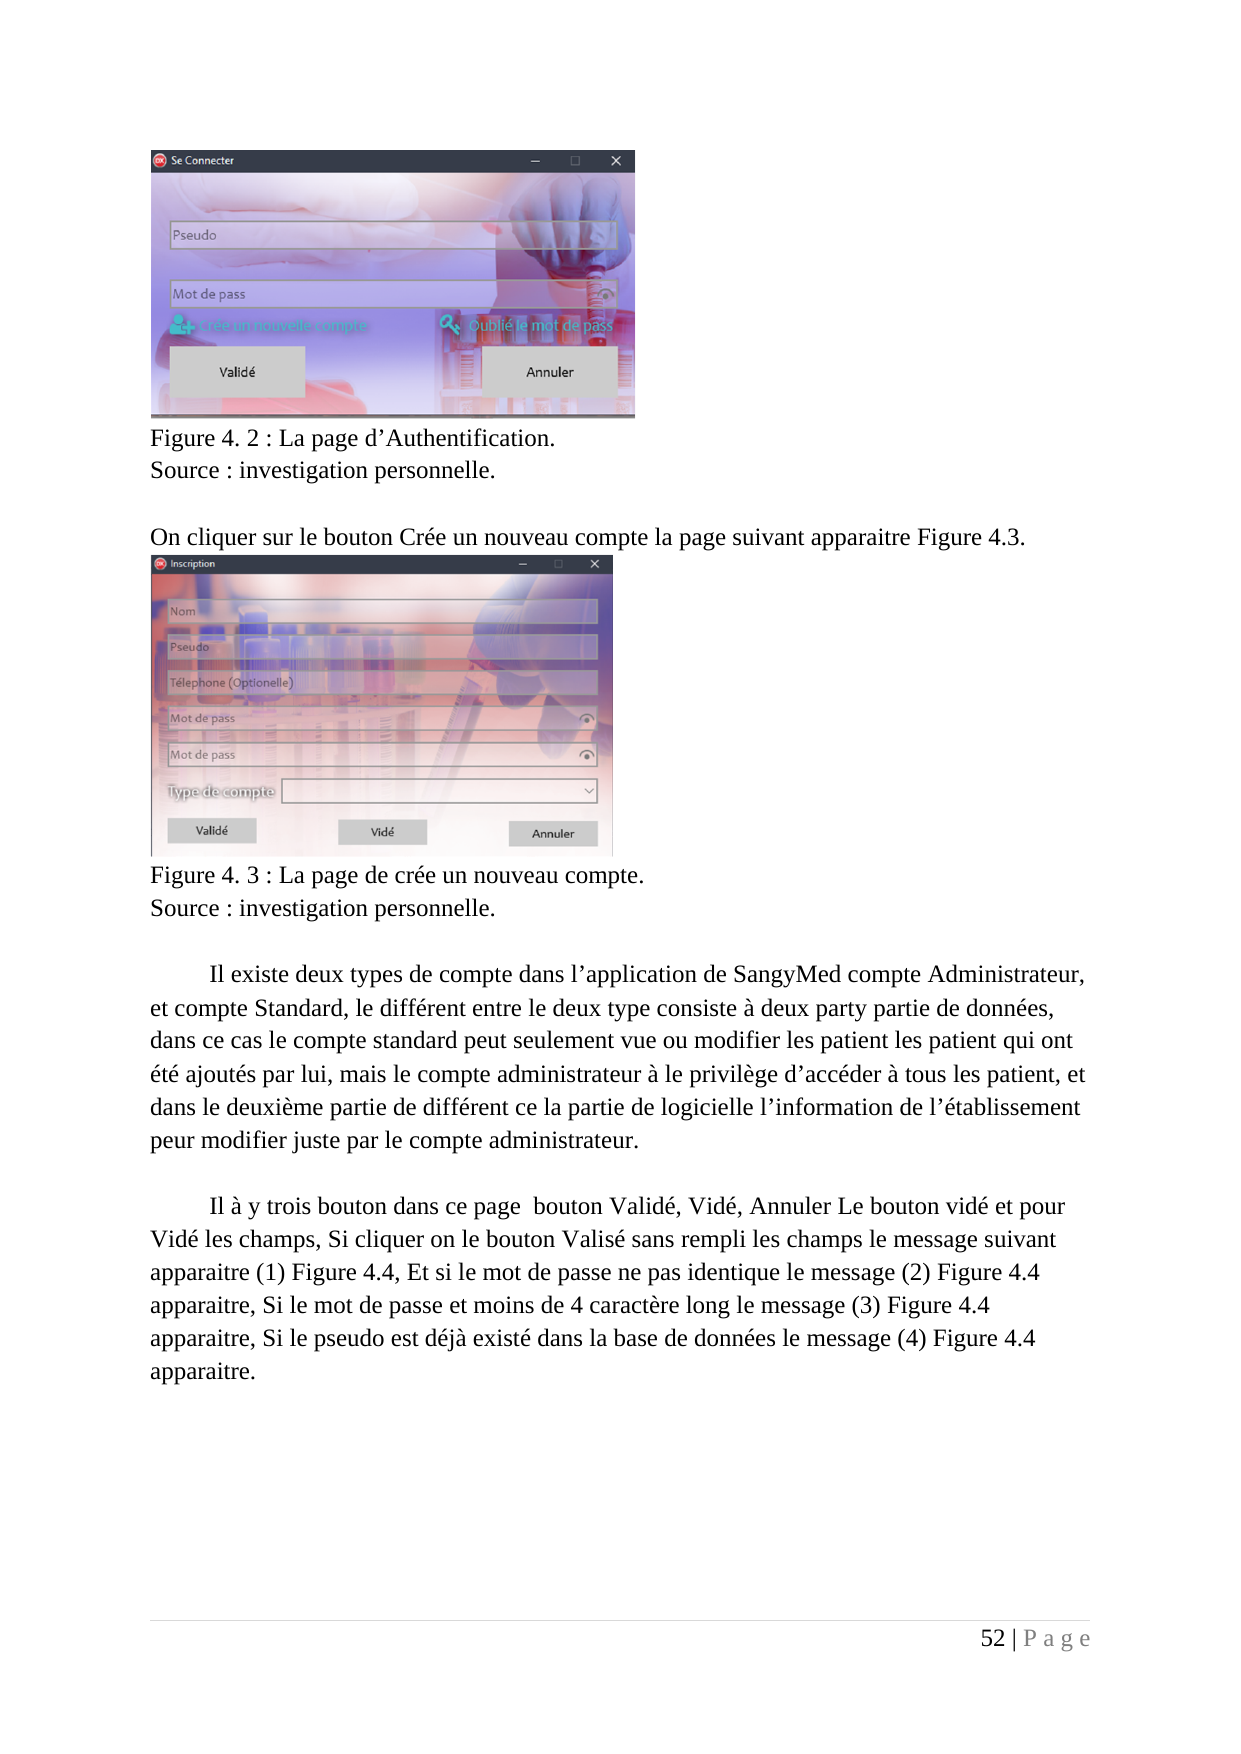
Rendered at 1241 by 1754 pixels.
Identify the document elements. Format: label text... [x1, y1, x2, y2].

text Source : investigation personnelle. [150, 456, 1090, 484]
text Il existe deux types de compte dans l’application de SangyMed compte Administrateur, et compte Standard, le différent entre le deux type consiste à deux party partie de données, dans ce cas le compte standard peut seulement vue ou modifier les patient les patient qui ont été ajoutés par lui, mais le compte administrateur à le privilège d’accéder à tous les patient, et dans le deuxième partie de différent ce la partie de logicielle l’information de l’établissement peur modifier juste par le compte administrateur. [150, 959, 1090, 1153]
text Il à y trois bouton dans ce page bouton Validé, Vidé, Annuler Le bouton vidé et pour Vidé les champs, Si cliquer on le bouton Valisé sans rempli les champs le message suivant apparaitre (1) Figure 4.4, Et si le mot de passe ne pas identique le message (2) Figure 4.4 apparaitre, Si le mot de passe et moins de 4 caractère long le message (3) Figure 4.4 apparaitre, Si le pseudo est déjà existé dans la base de données le message (4) Figure 4.4 apparaitre. [150, 1191, 1090, 1384]
text Source : investigation personnelle. [150, 893, 1090, 922]
picture [150, 554, 613, 857]
text On cliquer sur le bouton Crée un nouveau compte la page suivant apparaitre Figure 4.3. [150, 522, 1090, 550]
picture [150, 150, 636, 419]
